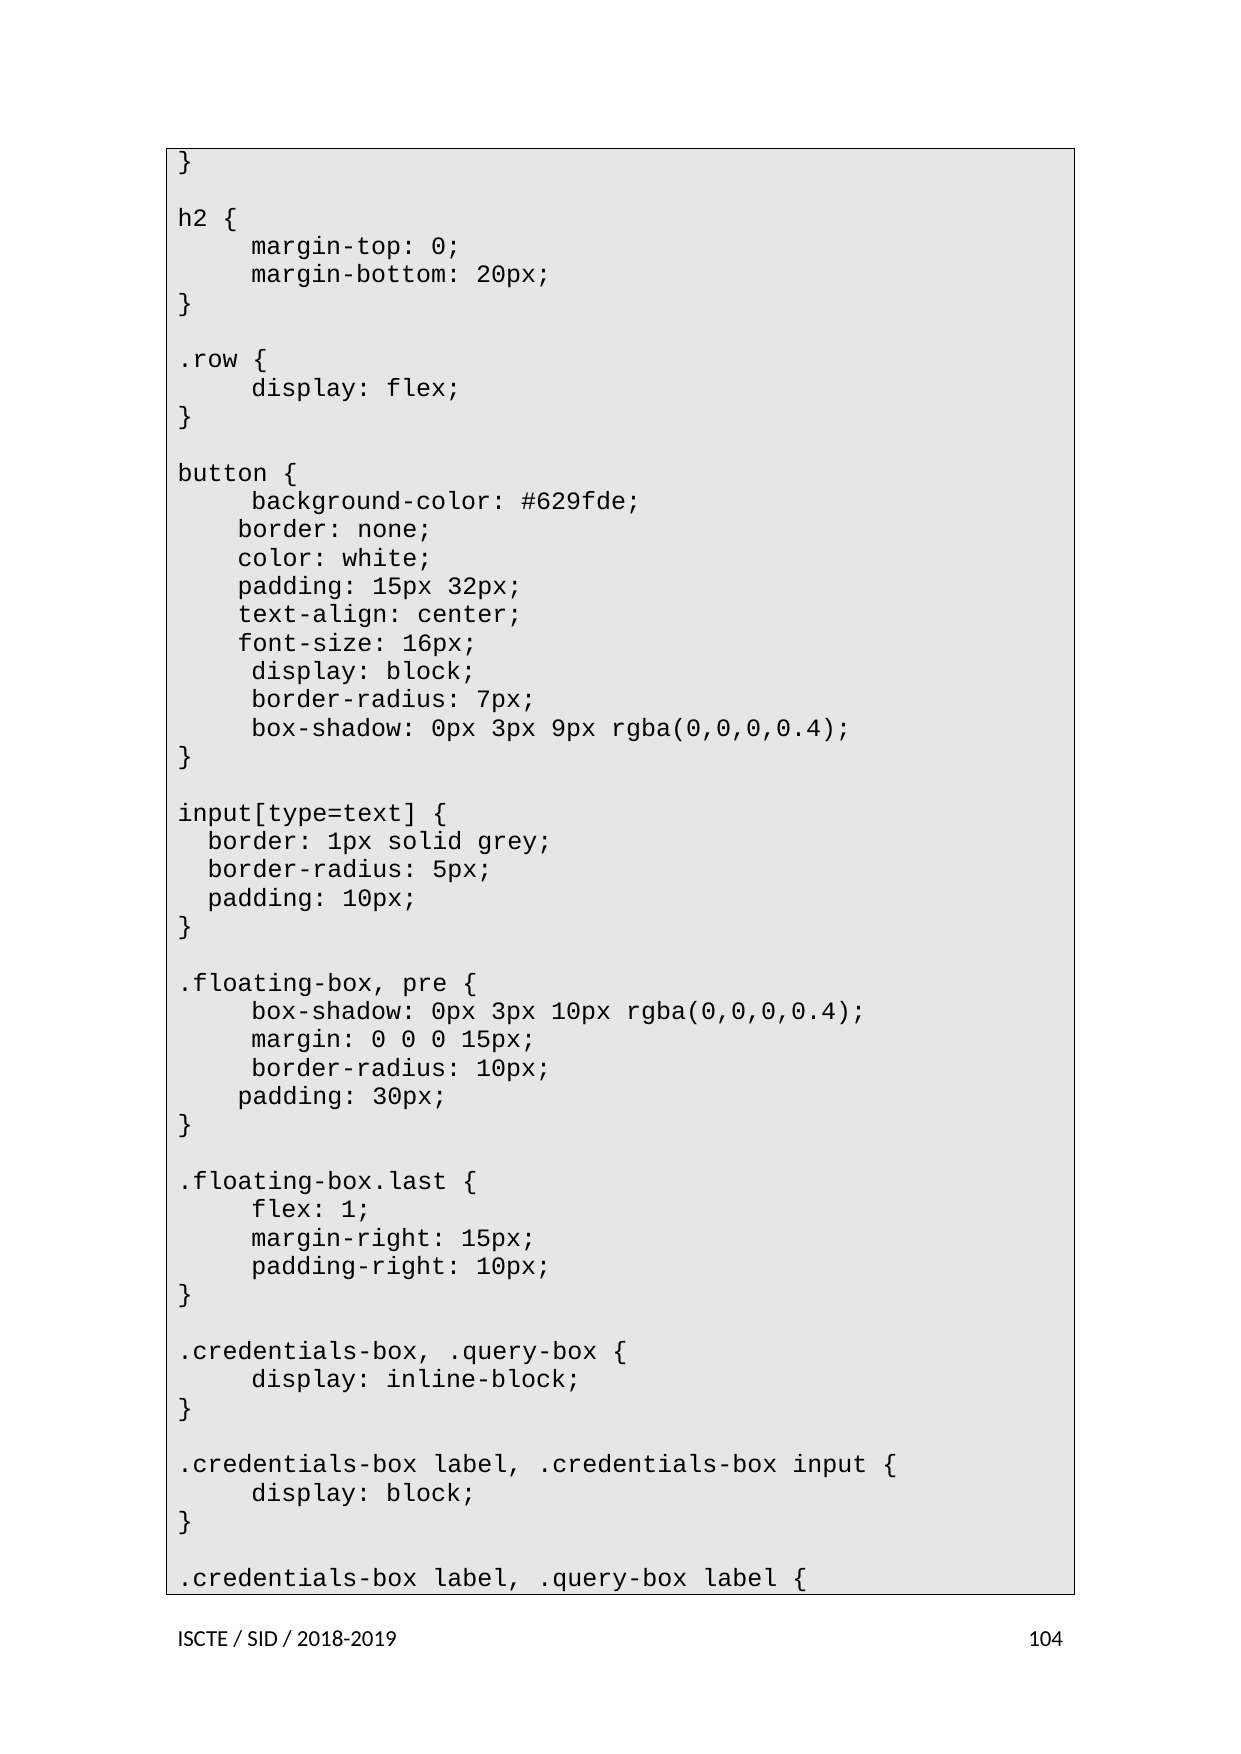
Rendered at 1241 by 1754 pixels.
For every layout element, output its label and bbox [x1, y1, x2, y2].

table_header [167, 149, 1074, 1594]
